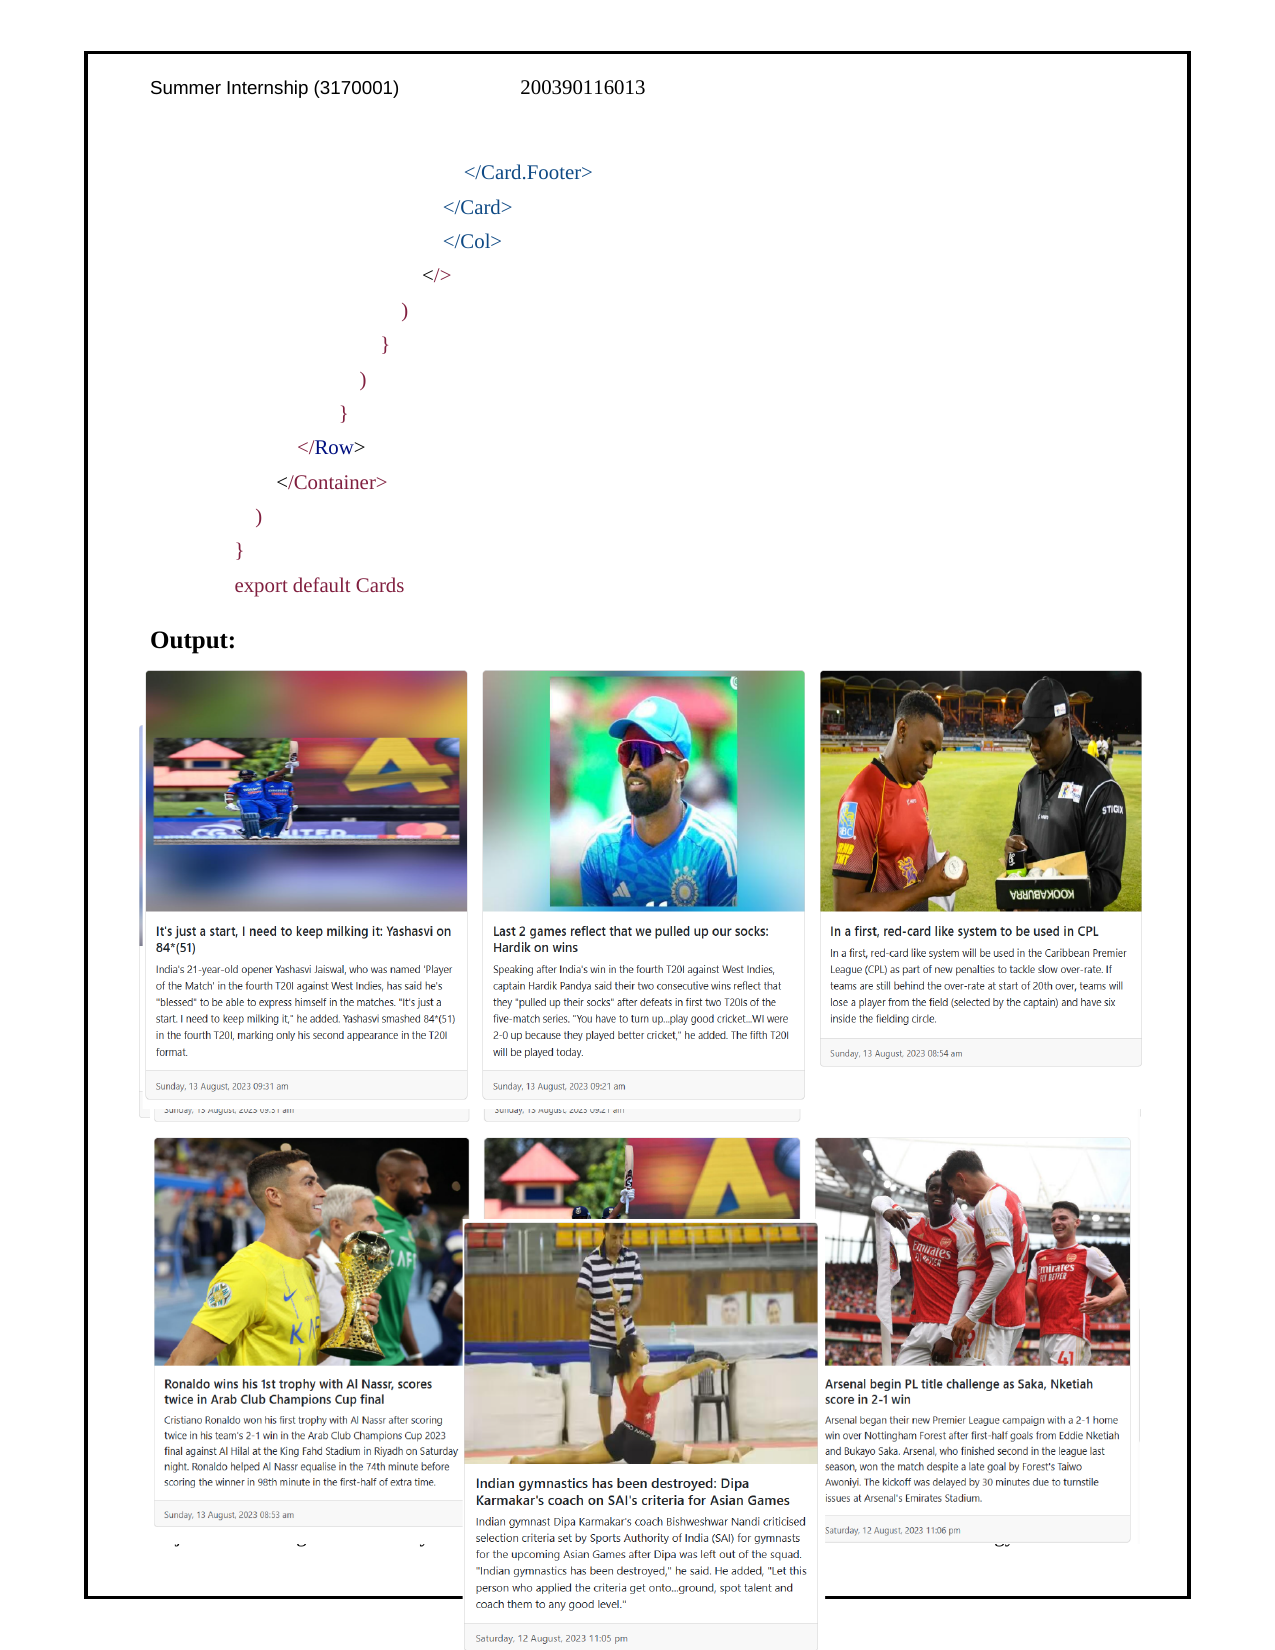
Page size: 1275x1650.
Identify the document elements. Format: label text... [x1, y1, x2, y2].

picture [131, 654, 1148, 1650]
text } [234, 391, 1125, 425]
text ) [234, 494, 1125, 528]
text } [234, 528, 1125, 562]
text </Card> [234, 184, 1125, 219]
text </Col> [234, 219, 1125, 253]
text </Container> [234, 459, 1125, 494]
text </Card.Footer> [234, 150, 1125, 184]
text ) [234, 356, 1125, 391]
text export default Cards [234, 562, 1125, 597]
text } [234, 322, 1125, 356]
text ) [234, 287, 1125, 322]
text Output: [150, 626, 1125, 654]
text </> [234, 253, 1125, 287]
text </Row> [234, 425, 1125, 459]
